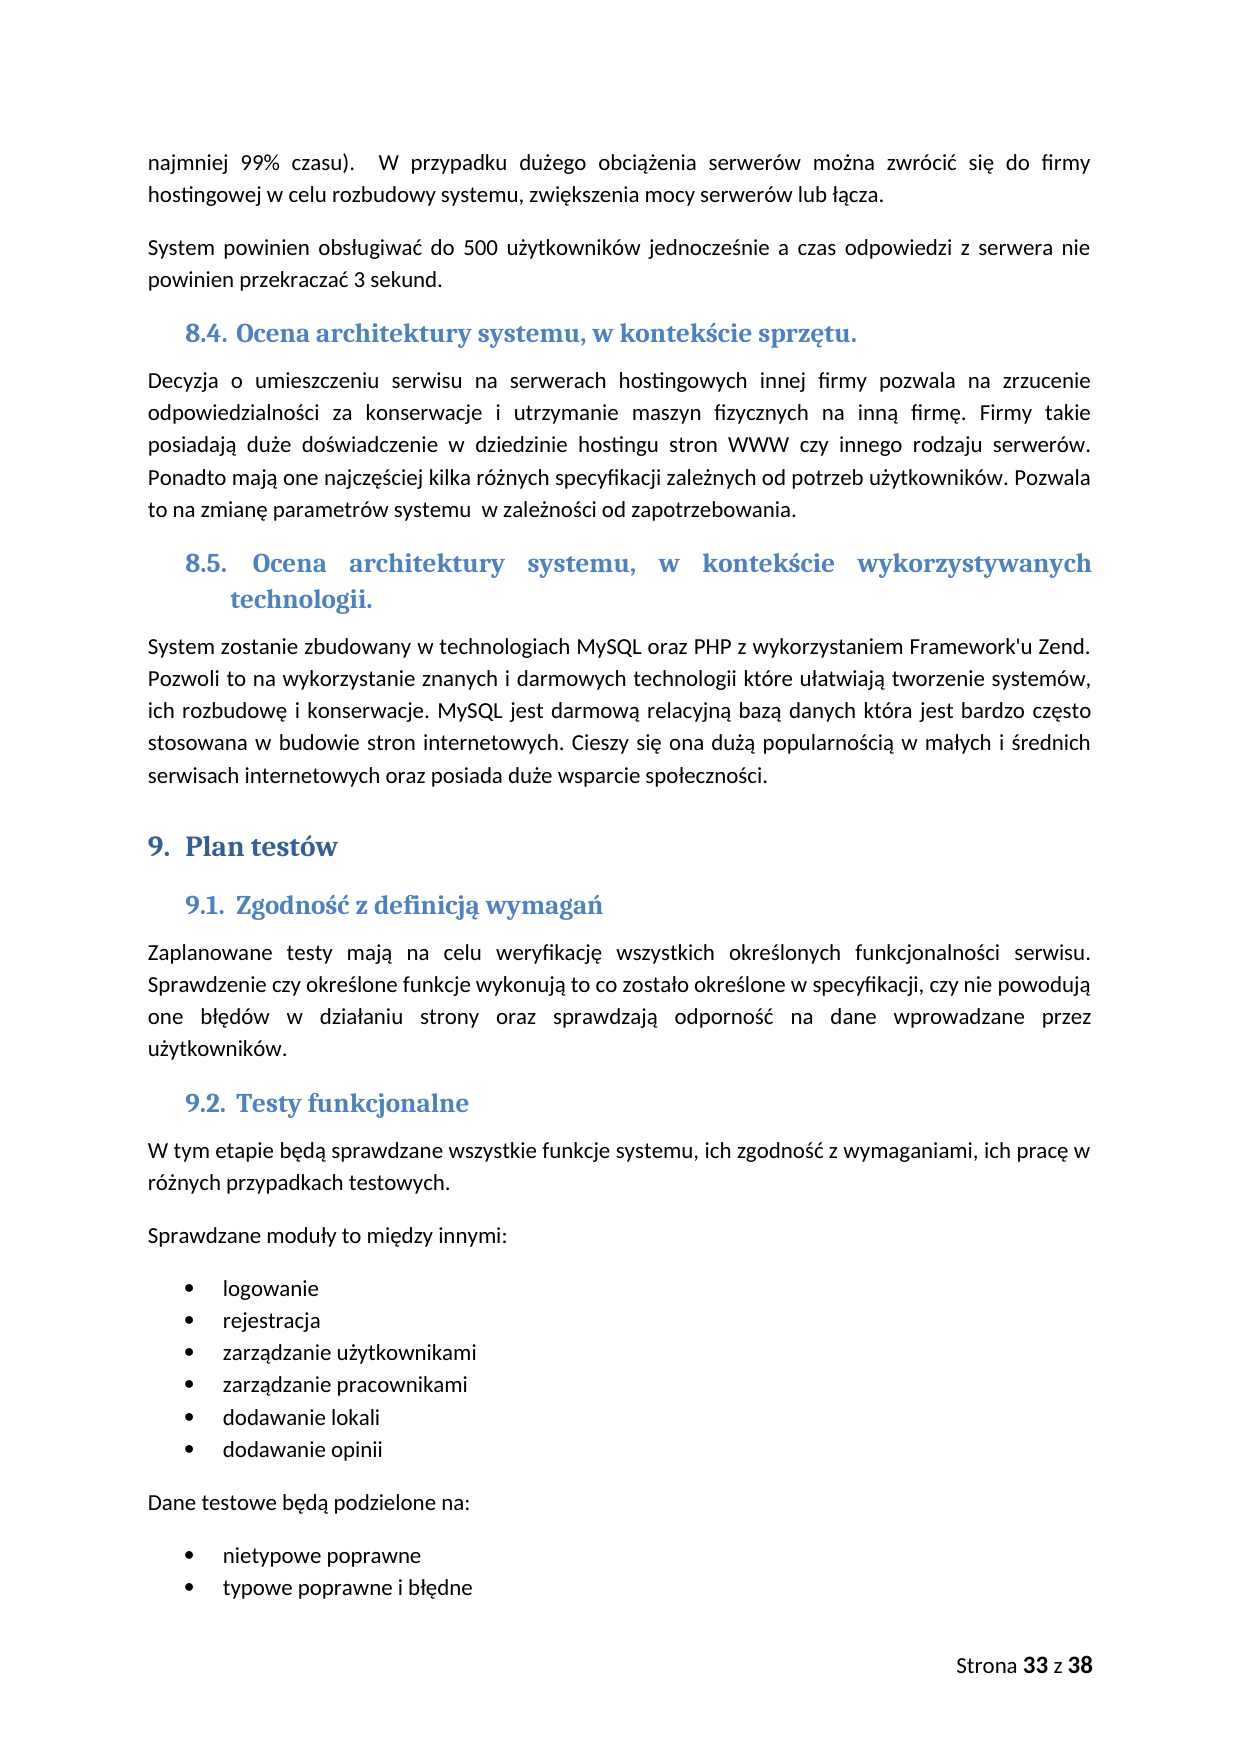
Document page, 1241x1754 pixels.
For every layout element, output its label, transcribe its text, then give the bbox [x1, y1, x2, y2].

subtitle Plan testów [148, 830, 1093, 864]
text Dane testowe będą podzielone na: [148, 1488, 1093, 1516]
list logowanie [185, 1274, 1093, 1302]
list dodawanie lokali [185, 1403, 1093, 1431]
list nietypowe poprawne [185, 1541, 1093, 1569]
list zarządzanie użytkownikami [185, 1338, 1093, 1366]
text W tym etapie będą sprawdzane wszystkie funkcje systemu, ich zgodność z wymaganiami, ich pracę w różnych przypadkach testowych. [148, 1136, 1093, 1196]
list zarządzanie pracownikami [185, 1371, 1093, 1399]
subtitle Ocena architektury systemu, w kontekście wykorzystywanych technologii. [185, 548, 1093, 615]
subtitle Zgodność z definicją wymagań [185, 890, 1093, 921]
subtitle Testy funkcjonalne [185, 1088, 1093, 1119]
list dodawanie opinii [185, 1435, 1093, 1463]
text Decyzja o umieszczeniu serwisu na serwerach hostingowych innej firmy pozwala na zrzucenie odpowiedzialności za konserwacje i utrzymanie maszyn fizycznych na inną firmę. Firmy takie posiadają duże doświadczenie w dziedzinie hostingu stron WWW czy innego rodzaju serwerów. Ponadto mają one najczęściej kilka różnych specyfikacji zależnych od potrzeb użytkowników. Pozwala to na zmianę parametrów systemu w zależności od zapotrzebowania. [148, 366, 1093, 523]
list typowe poprawne i błędne [185, 1573, 1093, 1601]
text System powinien obsługiwać do 500 użytkowników jednocześnie a czas odpowiedzi z serwera nie powinien przekraczać 3 sekund. [148, 233, 1093, 293]
text Zaplanowane testy mają na celu weryfikację wszystkich określonych funkcjonalności serwisu. Sprawdzenie czy określone funkcje wykonują to co zostało określone w specyfikacji, czy nie powodują one błędów w działaniu strony oraz sprawdzają odporność na dane wprowadzane przez użytkowników. [148, 938, 1093, 1063]
list rejestracja [185, 1306, 1093, 1334]
subtitle Ocena architektury systemu, w kontekście sprzętu. [185, 318, 1093, 349]
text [148, 148, 1093, 208]
text Sprawdzane moduły to między innymi: [148, 1221, 1093, 1249]
text System zostanie zbudowany w technologiach MySQL oraz PHP z wykorzystaniem Framework'u Zend. Pozwoli to na wykorzystanie znanych i darmowych technologii które ułatwiają tworzenie systemów, ich rozbudowę i konserwacje. MySQL jest darmową relacyjną bazą danych która jest bardzo często stosowana w budowie stron internetowych. Cieszy się ona dużą popularnością w małych i średnich serwisach internetowych oraz posiada duże wsparcie społeczności. [148, 632, 1093, 789]
